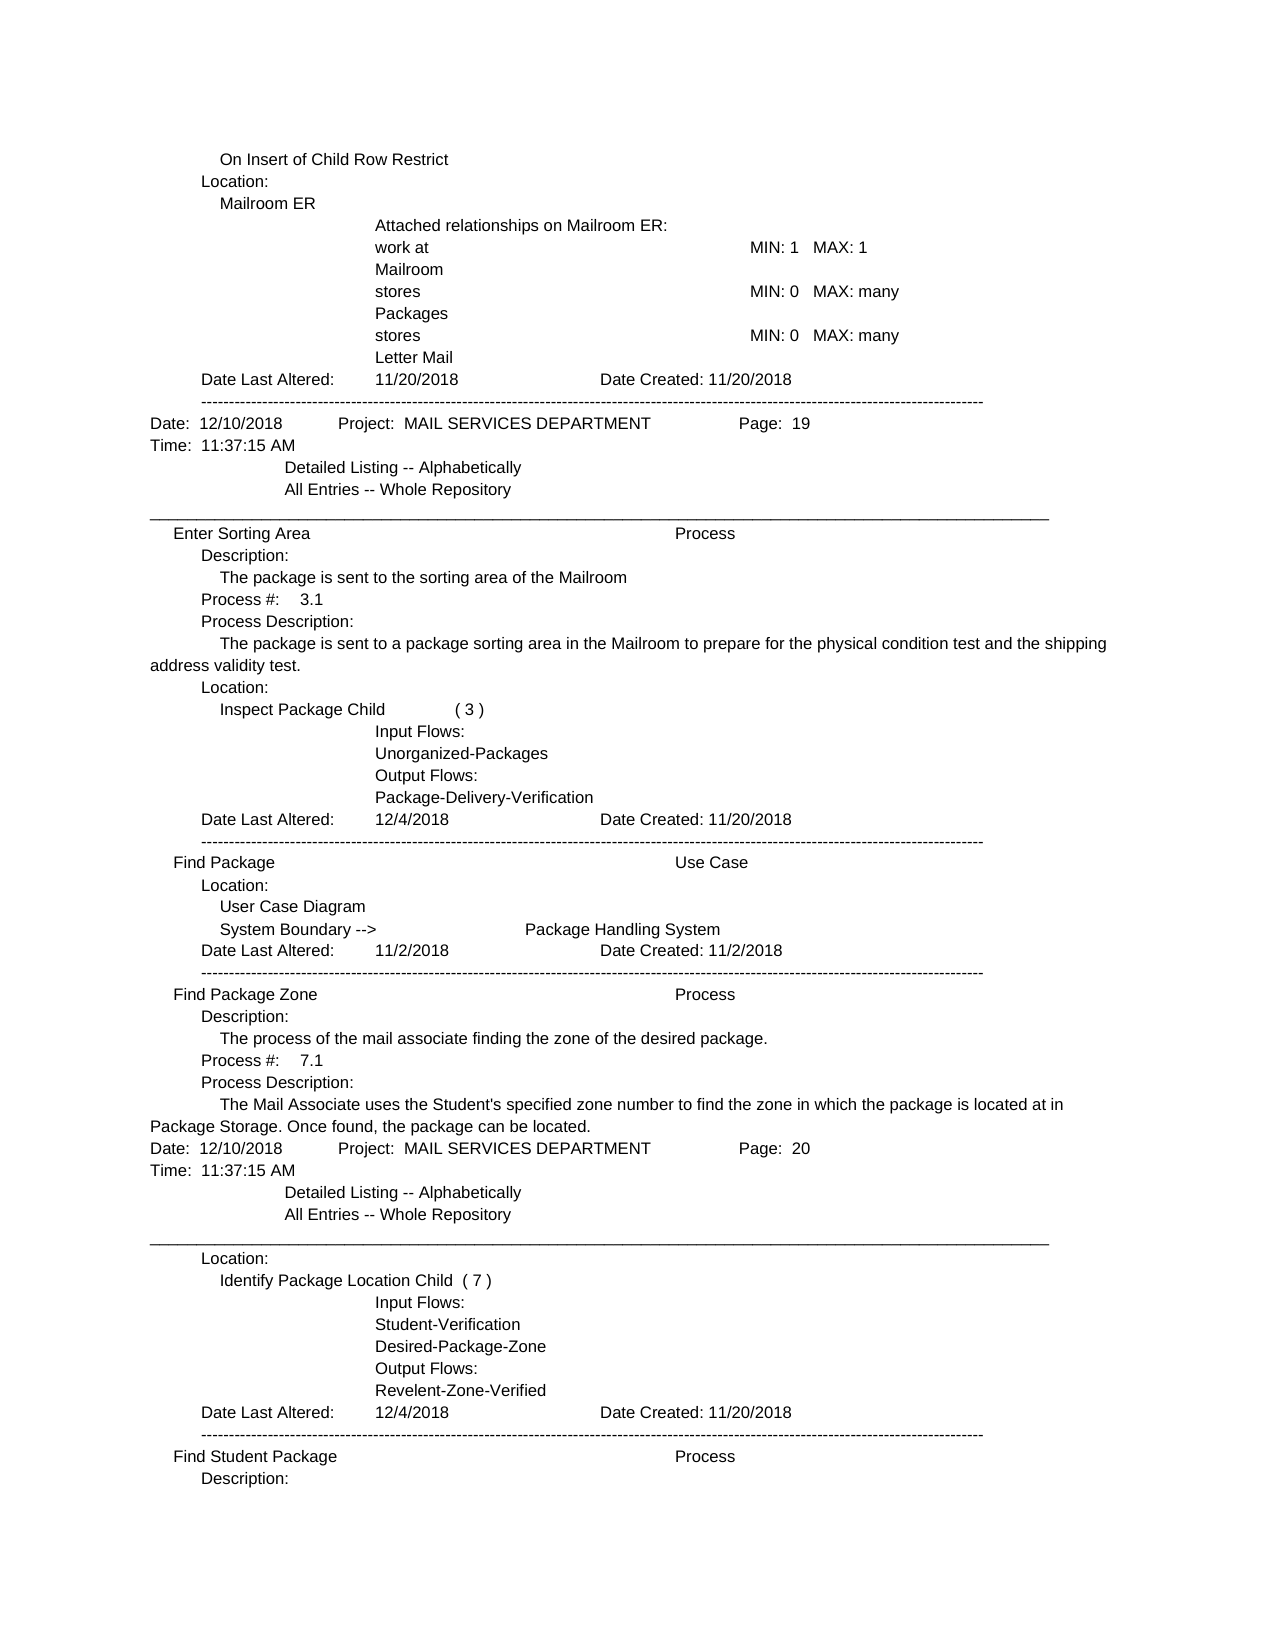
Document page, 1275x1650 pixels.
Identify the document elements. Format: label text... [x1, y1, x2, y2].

text Date Last Altered: 12/4/2018 Date Created: 11/20/2018 [150, 809, 1125, 828]
text Mailroom ER [150, 194, 1125, 213]
text The process of the mail associate finding the zone of the desired package. [150, 1029, 1125, 1048]
text Date: 12/10/2018 Project: MAIL SERVICES DEPARTMENT Page: 20 [150, 1139, 1125, 1158]
text --------------------------------------------------------------------------------------------------------------------------------------------- [150, 392, 1125, 411]
text Student-Verification [150, 1315, 1125, 1334]
text Location: [150, 875, 1125, 894]
text Revelent-Zone-Verified [150, 1381, 1125, 1400]
text Inspect Package Child ( 3 ) [150, 699, 1125, 719]
text Detailed Listing -- Alphabetically [150, 1183, 1125, 1202]
text Mailroom [150, 260, 1125, 279]
text work at MIN: 1 MAX: 1 [150, 238, 1125, 257]
text _________________________________________________________________________________________________ [150, 1227, 1125, 1246]
text Packages [150, 304, 1125, 323]
text Find Package Zone Process [150, 985, 1125, 1004]
text All Entries -- Whole Repository [150, 480, 1125, 499]
text Find Student Package Process [150, 1447, 1125, 1466]
text Date Last Altered: 11/20/2018 Date Created: 11/20/2018 [150, 370, 1125, 389]
text Output Flows: [150, 765, 1125, 784]
text Find Package Use Case [150, 853, 1125, 872]
text stores MIN: 0 MAX: many [150, 326, 1125, 345]
text Enter Sorting Area Process [150, 524, 1125, 543]
text Location: [150, 1249, 1125, 1268]
text Time: 11:37:15 AM [150, 436, 1125, 455]
text --------------------------------------------------------------------------------------------------------------------------------------------- [150, 831, 1125, 851]
text Input Flows: [150, 1293, 1125, 1312]
text --------------------------------------------------------------------------------------------------------------------------------------------- [150, 963, 1125, 982]
text --------------------------------------------------------------------------------------------------------------------------------------------- [150, 1425, 1125, 1444]
text stores MIN: 0 MAX: many [150, 282, 1125, 301]
text The package is sent to a package sorting area in the Mailroom to prepare for the physical condition test and the shipping address validity test. [150, 633, 1125, 675]
text Package-Delivery-Verification [150, 787, 1125, 807]
text User Case Diagram [150, 897, 1125, 916]
text On Insert of Child Row Restrict [150, 150, 1125, 169]
text Description: [150, 1469, 1125, 1488]
text Process Description: [150, 612, 1125, 631]
text Unorganized-Packages [150, 743, 1125, 763]
text The package is sent to the sorting area of the Mailroom [150, 568, 1125, 587]
text The Mail Associate uses the Student's specified zone number to find the zone in which the package is located at in Package Storage. Once found, the package can be located. [150, 1095, 1125, 1136]
text All Entries -- Whole Repository [150, 1205, 1125, 1224]
text Location: [150, 677, 1125, 697]
text Letter Mail [150, 348, 1125, 367]
text Date Last Altered: 12/4/2018 Date Created: 11/20/2018 [150, 1403, 1125, 1422]
text Time: 11:37:15 AM [150, 1161, 1125, 1180]
text Process #: 3.1 [150, 589, 1125, 609]
text _________________________________________________________________________________________________ [150, 502, 1125, 521]
text Detailed Listing -- Alphabetically [150, 458, 1125, 477]
text Output Flows: [150, 1359, 1125, 1378]
text Process #: 7.1 [150, 1051, 1125, 1070]
text System Boundary --> Package Handling System [150, 919, 1125, 938]
text Date Last Altered: 11/2/2018 Date Created: 11/2/2018 [150, 941, 1125, 960]
text Date: 12/10/2018 Project: MAIL SERVICES DEPARTMENT Page: 19 [150, 414, 1125, 433]
text Process Description: [150, 1073, 1125, 1092]
text Input Flows: [150, 721, 1125, 741]
text Attached relationships on Mailroom ER: [150, 216, 1125, 235]
text Description: [150, 1007, 1125, 1026]
text Desired-Package-Zone [150, 1337, 1125, 1356]
text Identify Package Location Child ( 7 ) [150, 1271, 1125, 1290]
text Location: [150, 172, 1125, 191]
text Description: [150, 546, 1125, 565]
